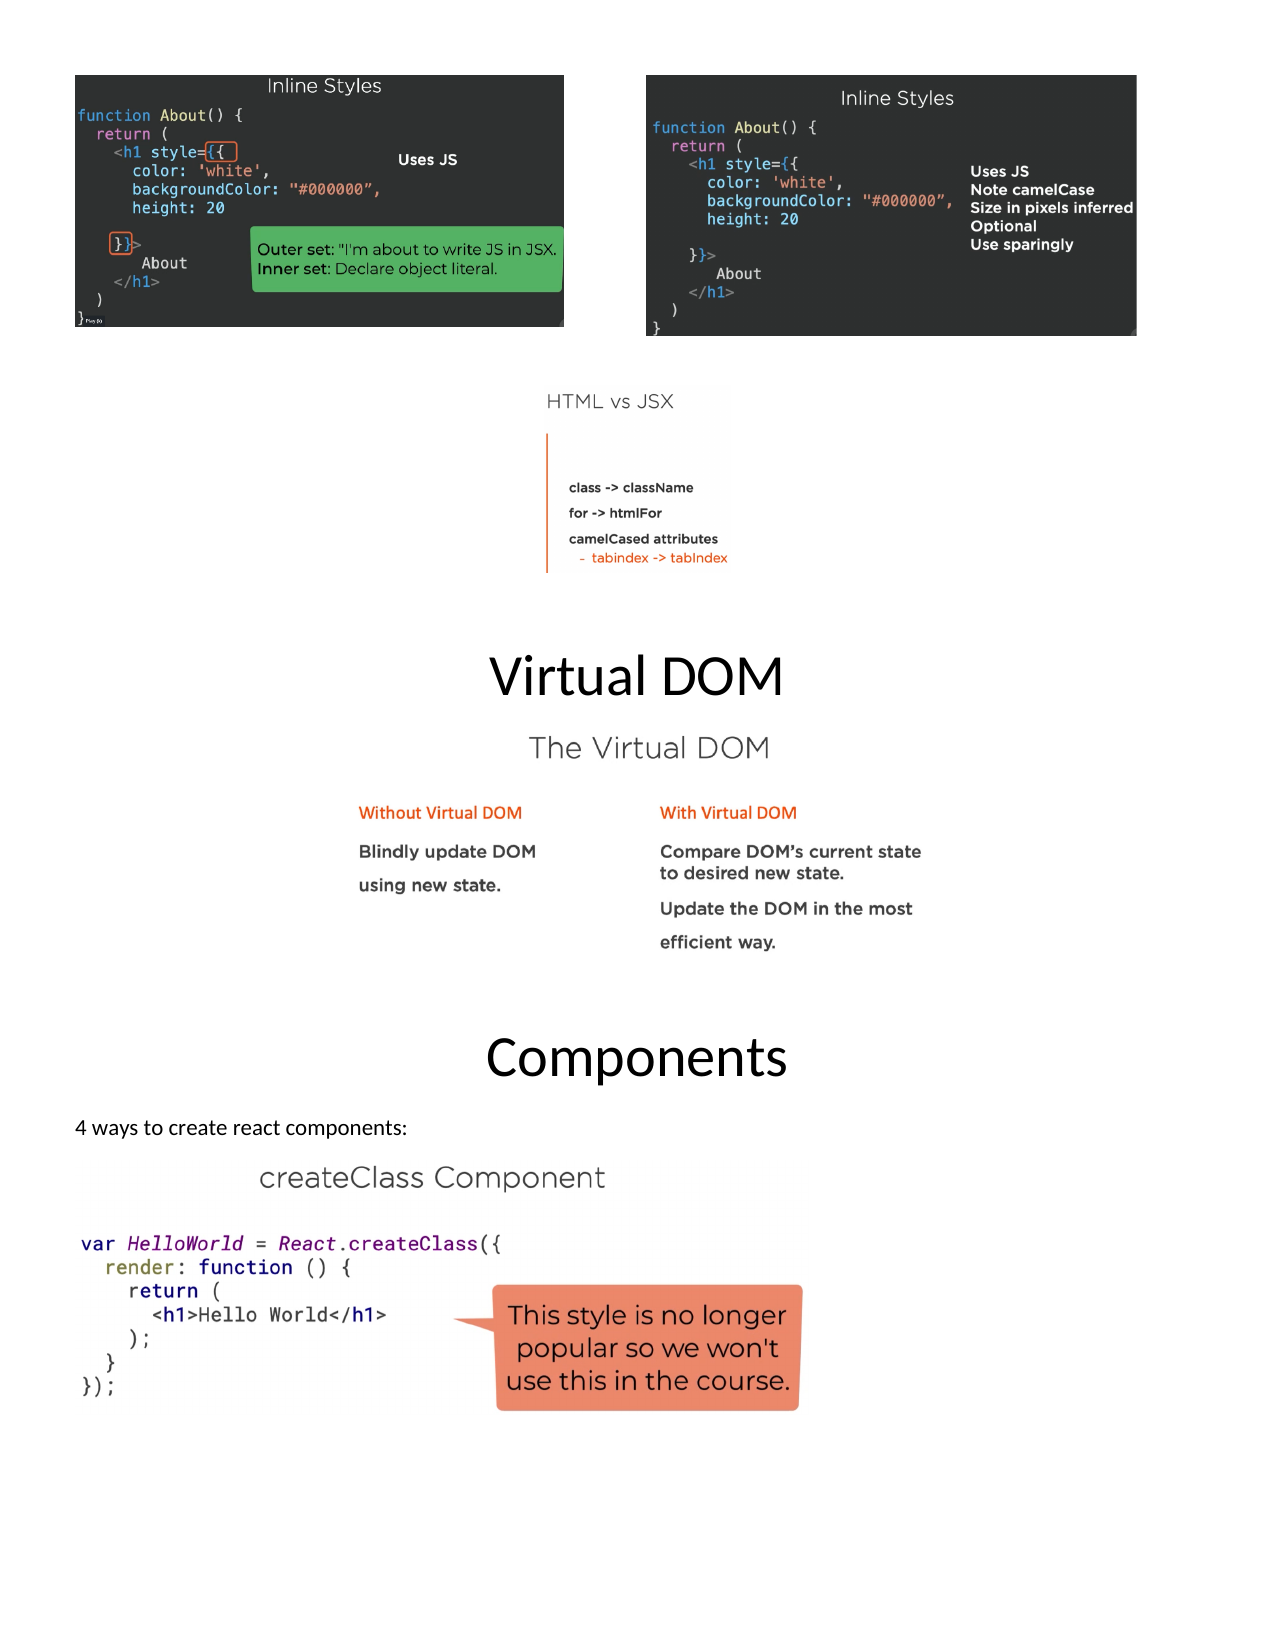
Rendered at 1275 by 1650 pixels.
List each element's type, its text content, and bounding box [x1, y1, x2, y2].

picture [75, 1160, 809, 1415]
text Virtual DOM [75, 638, 1200, 709]
picture [646, 75, 1137, 336]
picture [350, 731, 925, 954]
text Components [75, 1019, 1200, 1091]
picture [543, 385, 732, 573]
text 4 ways to create react components: [75, 1113, 1200, 1141]
picture [75, 75, 564, 327]
